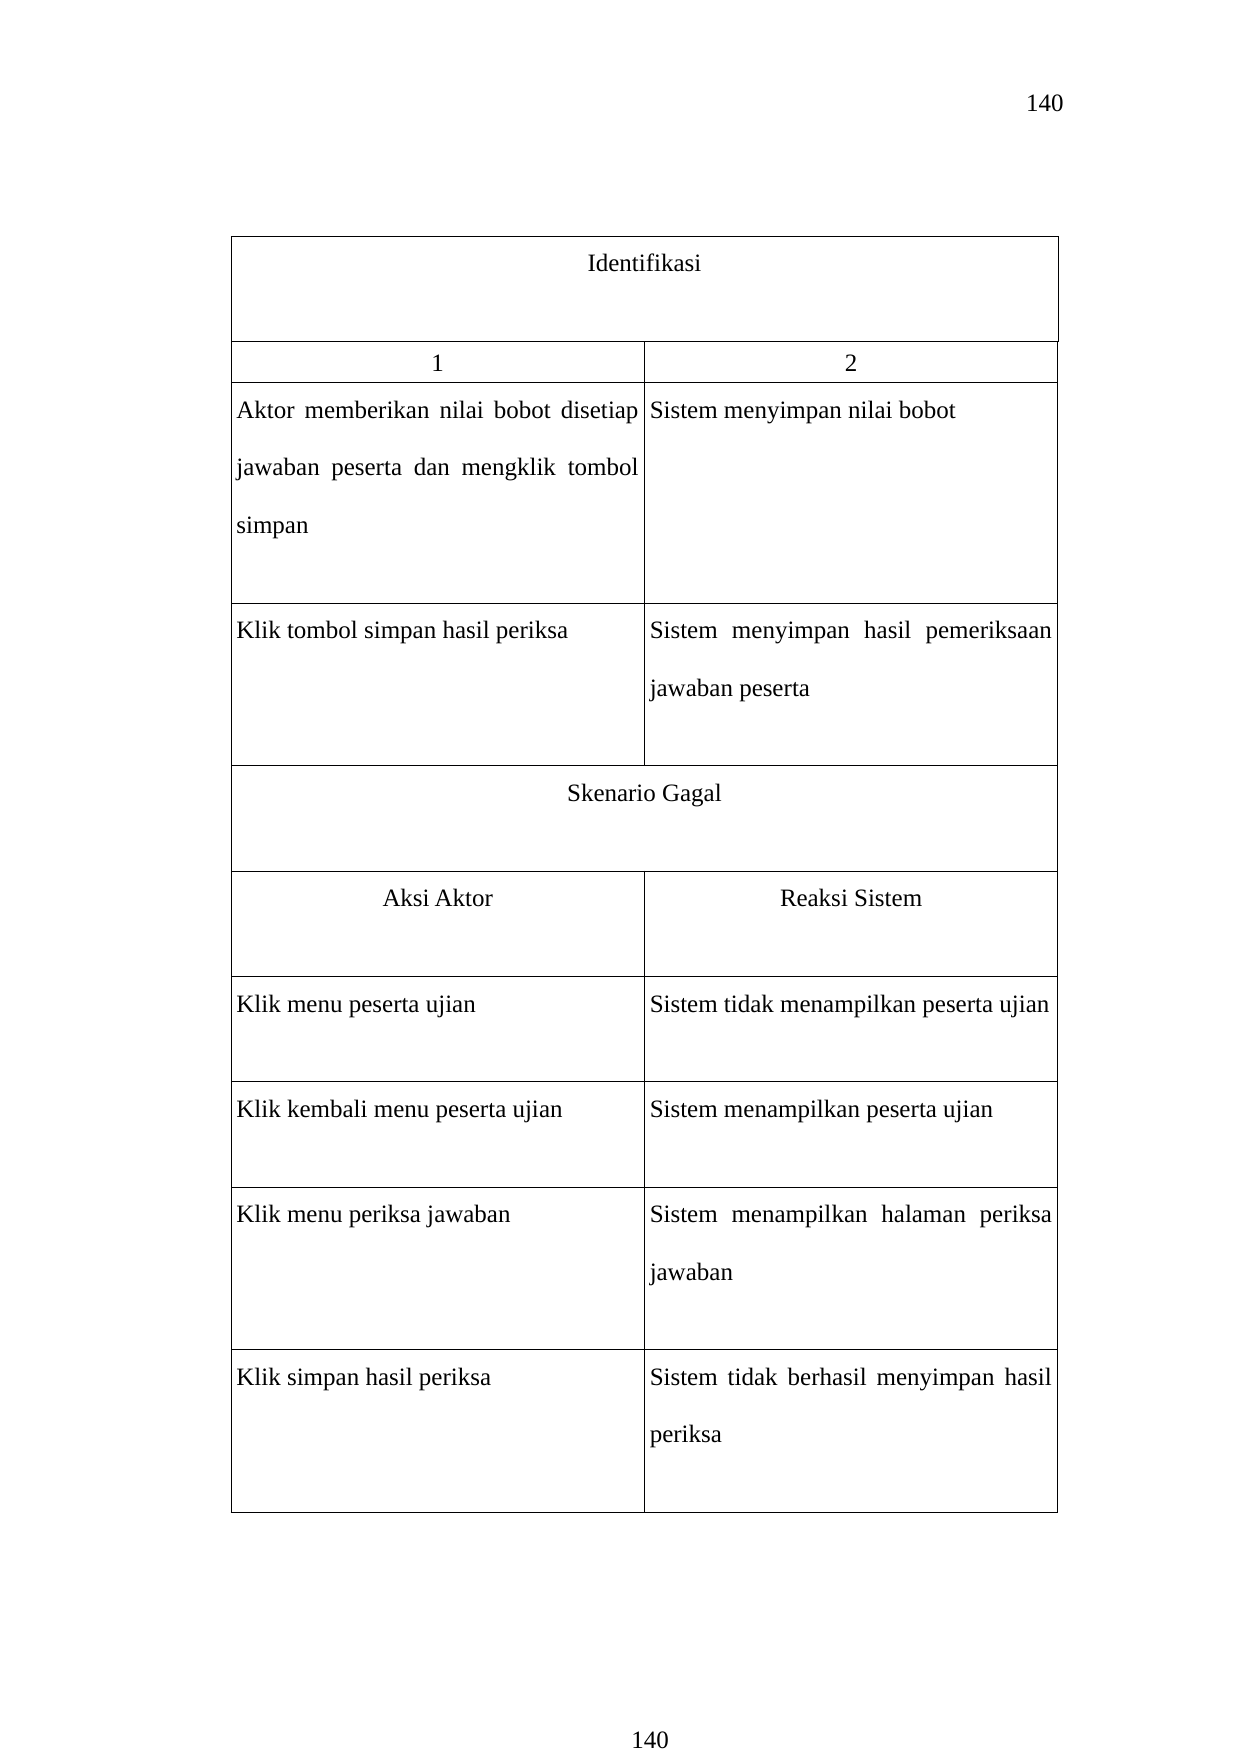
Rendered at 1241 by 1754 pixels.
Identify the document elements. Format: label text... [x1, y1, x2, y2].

table_cell Sistem tidak menampilkan peserta ujian [645, 977, 1057, 1081]
table_cell Sistem tidak berhasil menyimpan hasil periksa [645, 1350, 1057, 1512]
table_cell Klik menu periksa jawaban [232, 1188, 644, 1349]
table_cell Aktor memberikan nilai bobot disetiap jawaban peserta dan mengklik tombol simpan [232, 383, 644, 602]
table_cell Sistem menampilkan peserta ujian [645, 1082, 1057, 1187]
table_cell Skenario Gagal [232, 766, 1057, 871]
table_header 2 [645, 342, 1057, 382]
table_cell Klik menu peserta ujian [232, 977, 644, 1081]
table_cell Klik simpan hasil periksa [232, 1350, 644, 1512]
table_cell Sistem menyimpan hasil pemeriksaan jawaban peserta [645, 604, 1057, 765]
table_cell Sistem menampilkan halaman periksa jawaban [645, 1188, 1057, 1349]
table_cell Klik kembali menu peserta ujian [232, 1082, 644, 1187]
table_cell Klik tombol simpan hasil periksa [232, 604, 644, 765]
table_cell Aksi Aktor [232, 872, 644, 976]
table_header Identifikasi [232, 237, 1058, 341]
table_header 1 [232, 342, 644, 382]
table_cell Sistem menyimpan nilai bobot [645, 383, 1057, 602]
table_cell Reaksi Sistem [645, 872, 1057, 976]
